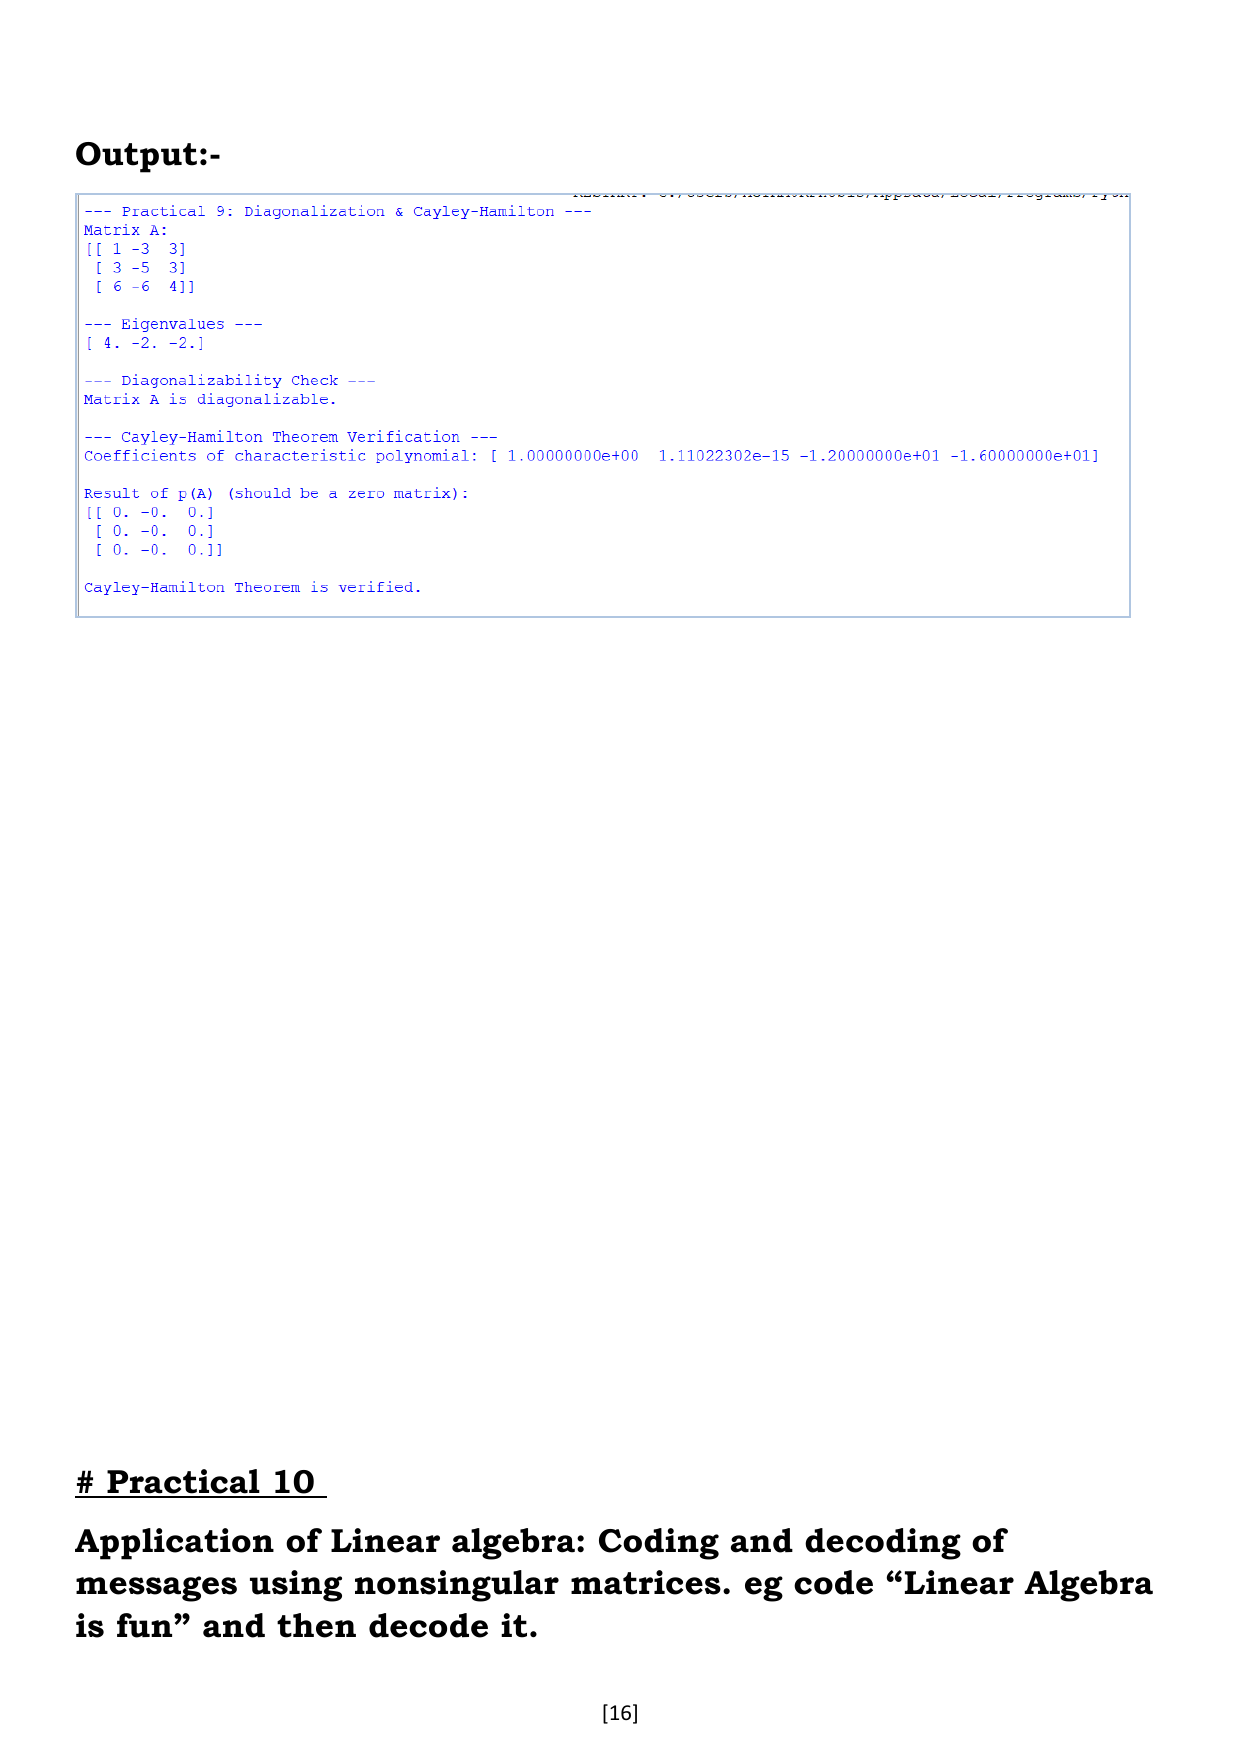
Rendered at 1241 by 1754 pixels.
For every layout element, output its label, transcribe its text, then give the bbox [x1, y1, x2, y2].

text Output:- [75, 134, 1165, 173]
picture [77, 195, 1129, 616]
text # Practical 10 [75, 1462, 1165, 1501]
text Application of Linear algebra: Coding and decoding of messages using nonsingular matrices. eg code “Linear Algebra is fun” and then decode it. [75, 1521, 1165, 1645]
